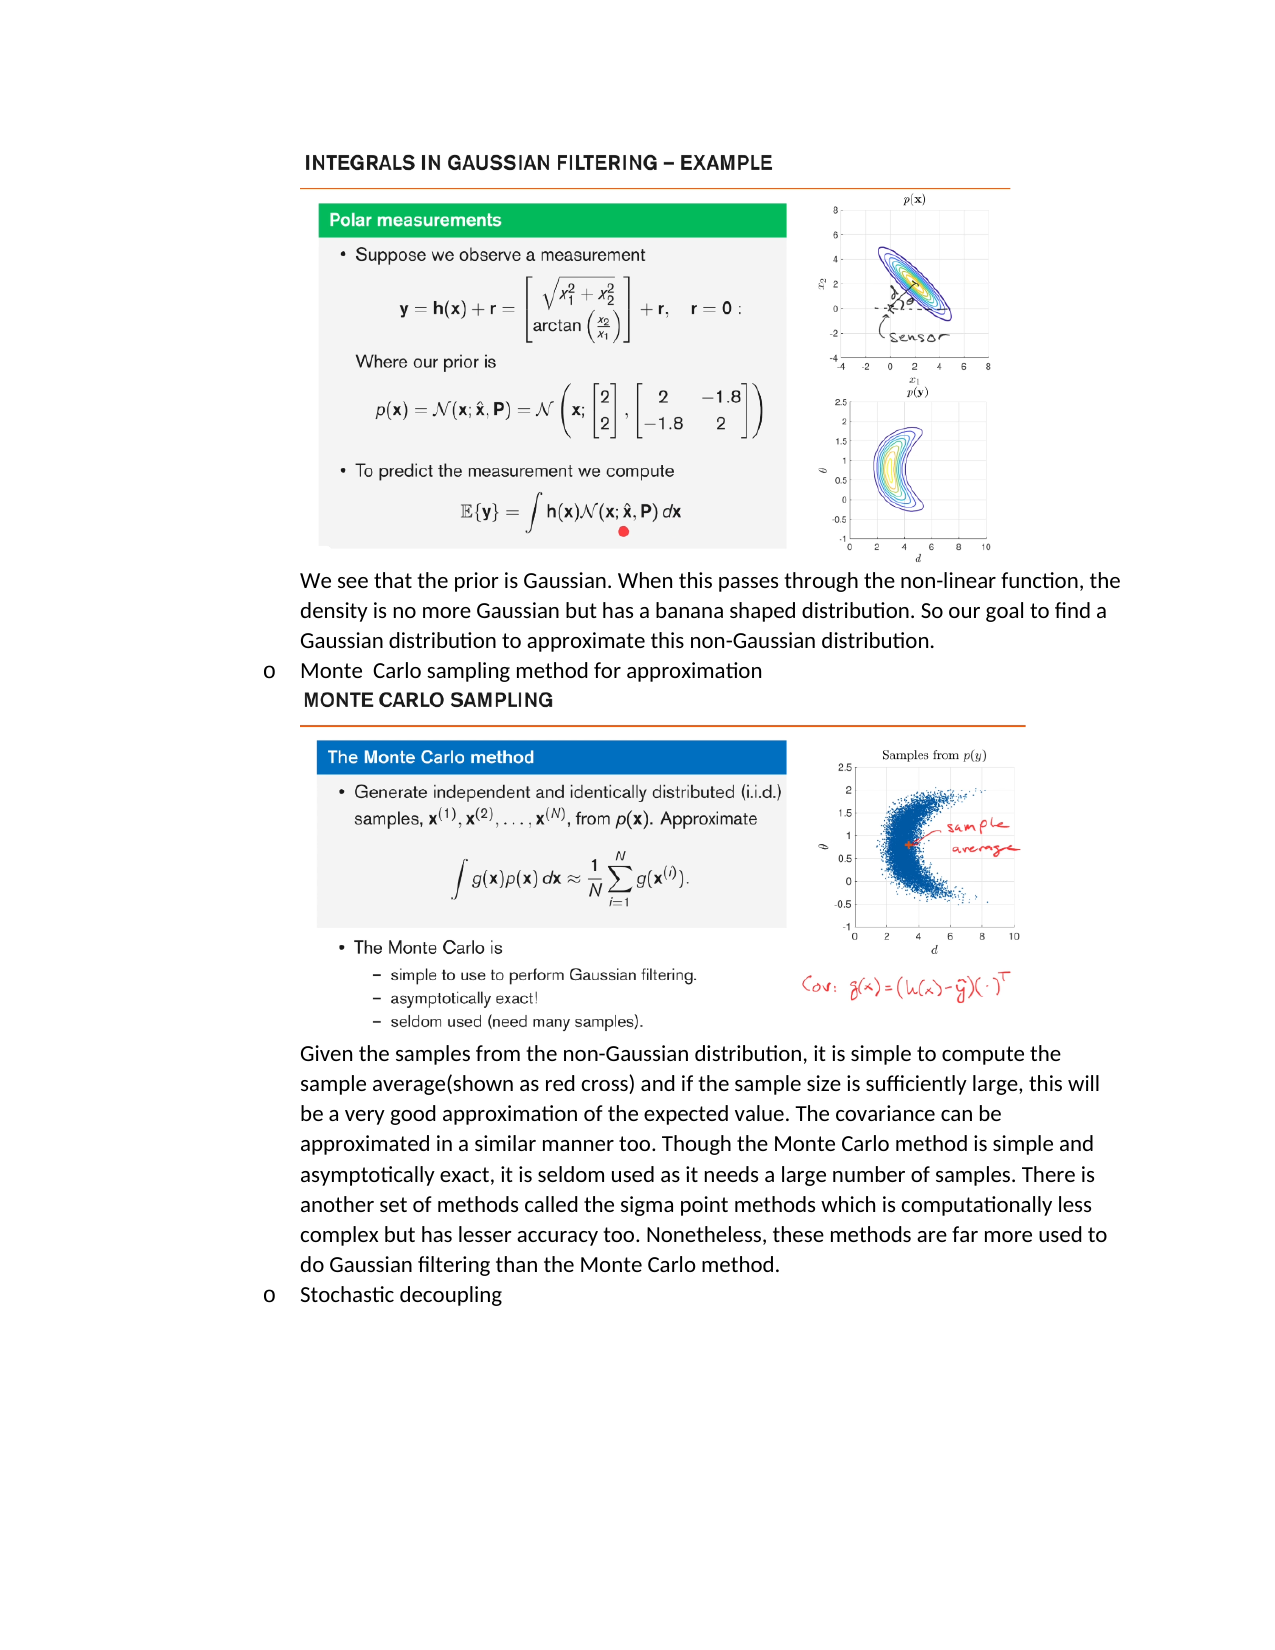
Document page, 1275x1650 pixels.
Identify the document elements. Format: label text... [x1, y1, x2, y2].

list Stochastic decoupling [262, 1281, 1125, 1310]
list Given the samples from the non-Gaussian distribution, it is simple to compute the sample average(shown as red cross) and if the sample size is sufficiently large, this will be a very good approximation of the expected value. The covariance can be approximated in a similar manner too. Though the Monte Carlo method is simple and asymptotically exact, it is seldom used as it needs a large number of samples. There is another set of methods called the sigma point methods which is computationally less complex but has lesser accuracy too. Nonetheless, these methods are far more used to do Gaussian filtering than the Monte Carlo method. [300, 1039, 1125, 1278]
list Monte Carlo sampling method for approximation [262, 656, 1125, 686]
picture [300, 687, 1026, 1037]
picture [300, 150, 1011, 564]
list We see that the prior is Gaussian. When this passes through the non-linear function, the density is no more Gaussian but has a banana shaped distribution. So our goal to find a Gaussian distribution to approximate this non-Gaussian distribution. [300, 566, 1125, 654]
